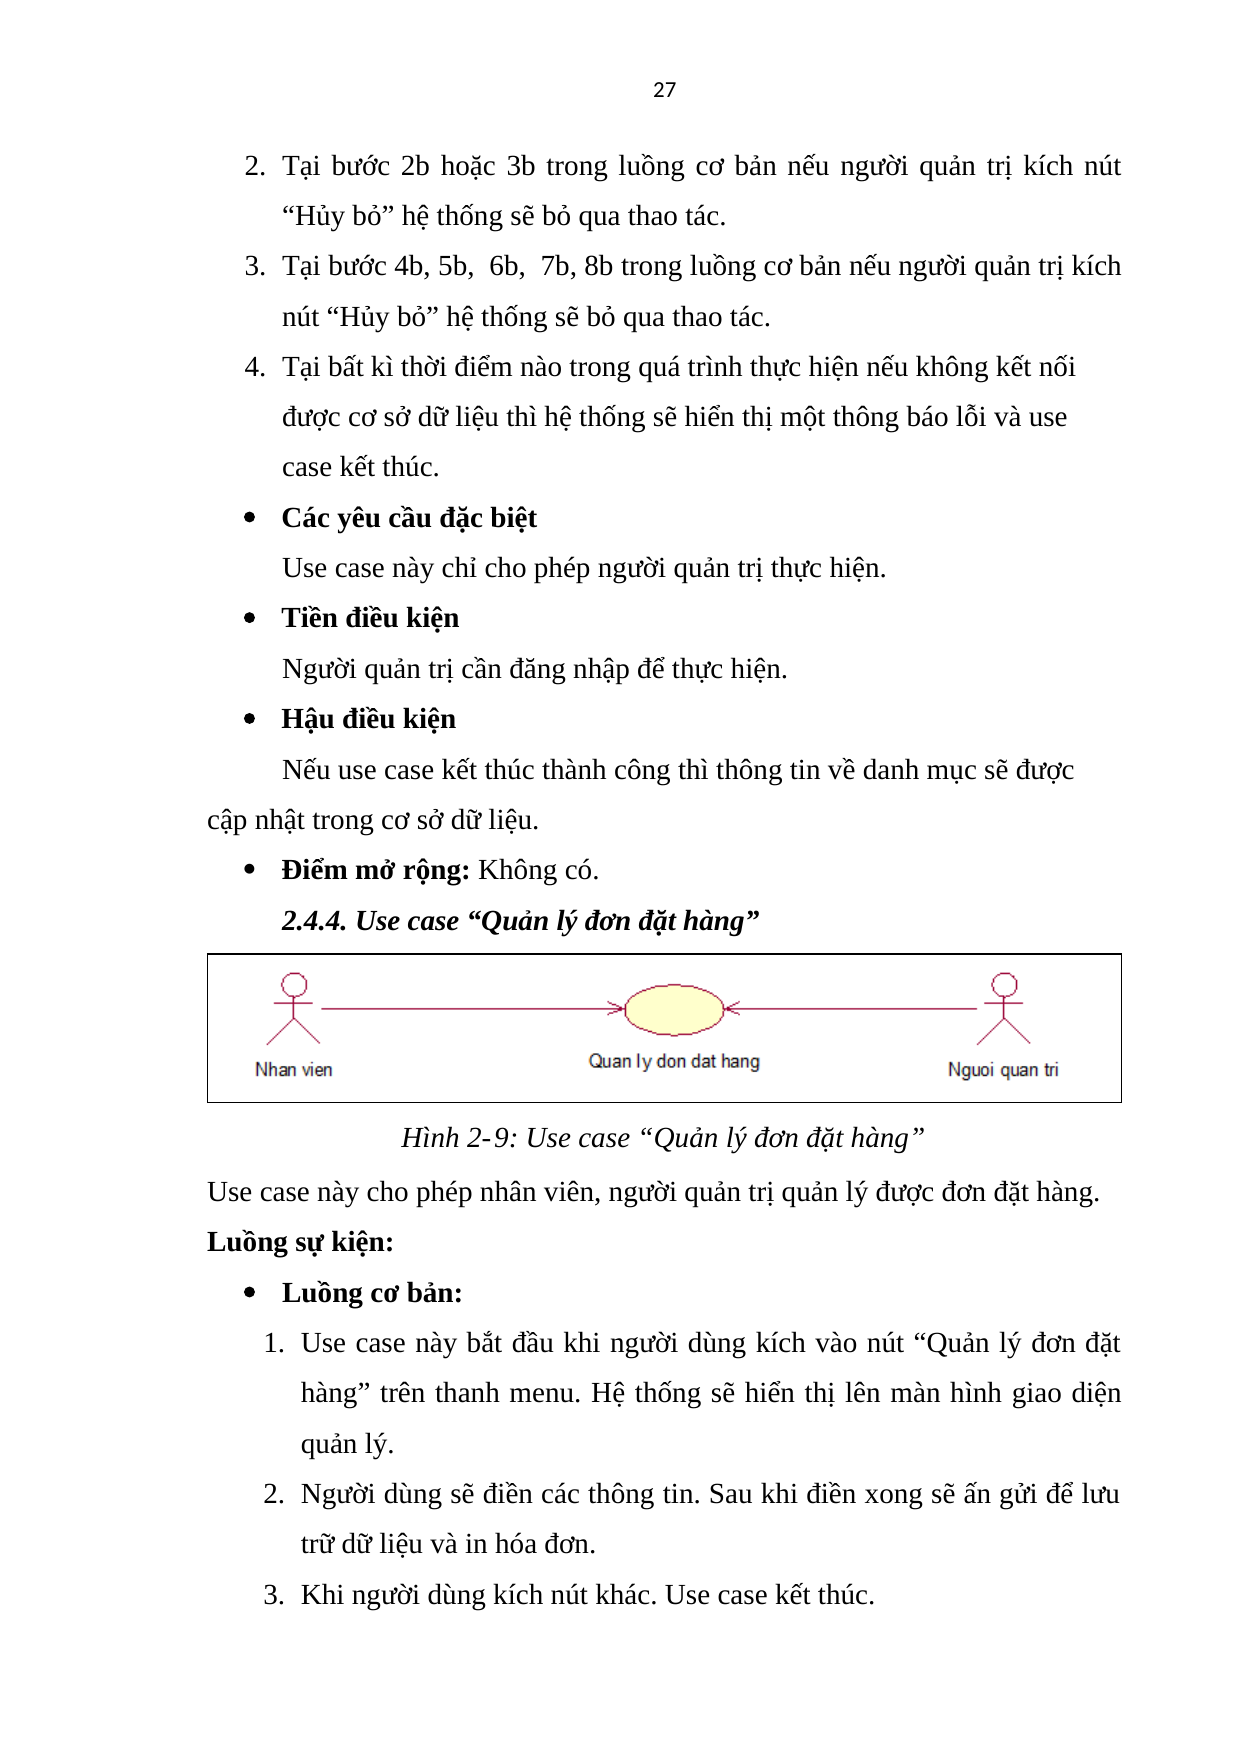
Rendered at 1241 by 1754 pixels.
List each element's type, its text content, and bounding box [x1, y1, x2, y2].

list Các yêu cầu đặc biệt [244, 500, 1122, 533]
list Người dùng sẽ điền các thông tin. Sau khi điền xong sẽ ấn gửi để lưu trữ dữ liệu và in hóa đơn. [263, 1476, 1122, 1560]
text Use case “Quản lý đơn đặt hàng” [282, 903, 1122, 936]
text Nếu use case kết thúc thành công thì thông tin về danh mục sẽ được cập nhật trong cơ sở dữ liệu. [207, 752, 1122, 836]
list Hậu điều kiện [244, 701, 1122, 735]
list Tại bước 4b, 5b, 6b, 7b, 8b trong luồng cơ bản nếu người quản trị kích nút “Hủy bỏ” hệ thống sẽ bỏ qua thao tác. [244, 248, 1122, 332]
list Tại bước 2b hoặc 3b trong luồng cơ bản nếu người quản trị kích nút “Hủy bỏ” hệ thống sẽ bỏ qua thao tác. [244, 148, 1122, 232]
list Điểm mở rộng: Không có. [244, 852, 1122, 886]
list Tiền điều kiện [244, 601, 1122, 634]
list Use case này chỉ cho phép người quản trị thực hiện. [282, 550, 1122, 584]
text Use case này cho phép nhân viên, người quản trị quản lý được đơn đặt hàng. [207, 1174, 1122, 1208]
list Tại bất kì thời điểm nào trong quá trình thực hiện nếu không kết nối được cơ sở dữ liệu thì hệ thống sẽ hiển thị một thông báo lỗi và use case kết thúc. [244, 349, 1122, 483]
picture [208, 955, 1121, 1102]
text Hình 2-9: Use case “Quản lý đơn đặt hàng” [207, 1120, 1122, 1153]
list Use case này bắt đầu khi người dùng kích vào nút “Quản lý đơn đặt hàng” trên thanh menu. Hệ thống sẽ hiển thị lên màn hình giao diện quản lý. [263, 1325, 1122, 1459]
list Người quản trị cần đăng nhập để thực hiện. [282, 651, 1122, 684]
list Khi người dùng kích nút khác. Use case kết thúc. [263, 1577, 1122, 1610]
text Luồng sự kiện: [207, 1224, 1122, 1258]
list Luồng cơ bản: [244, 1275, 1122, 1308]
